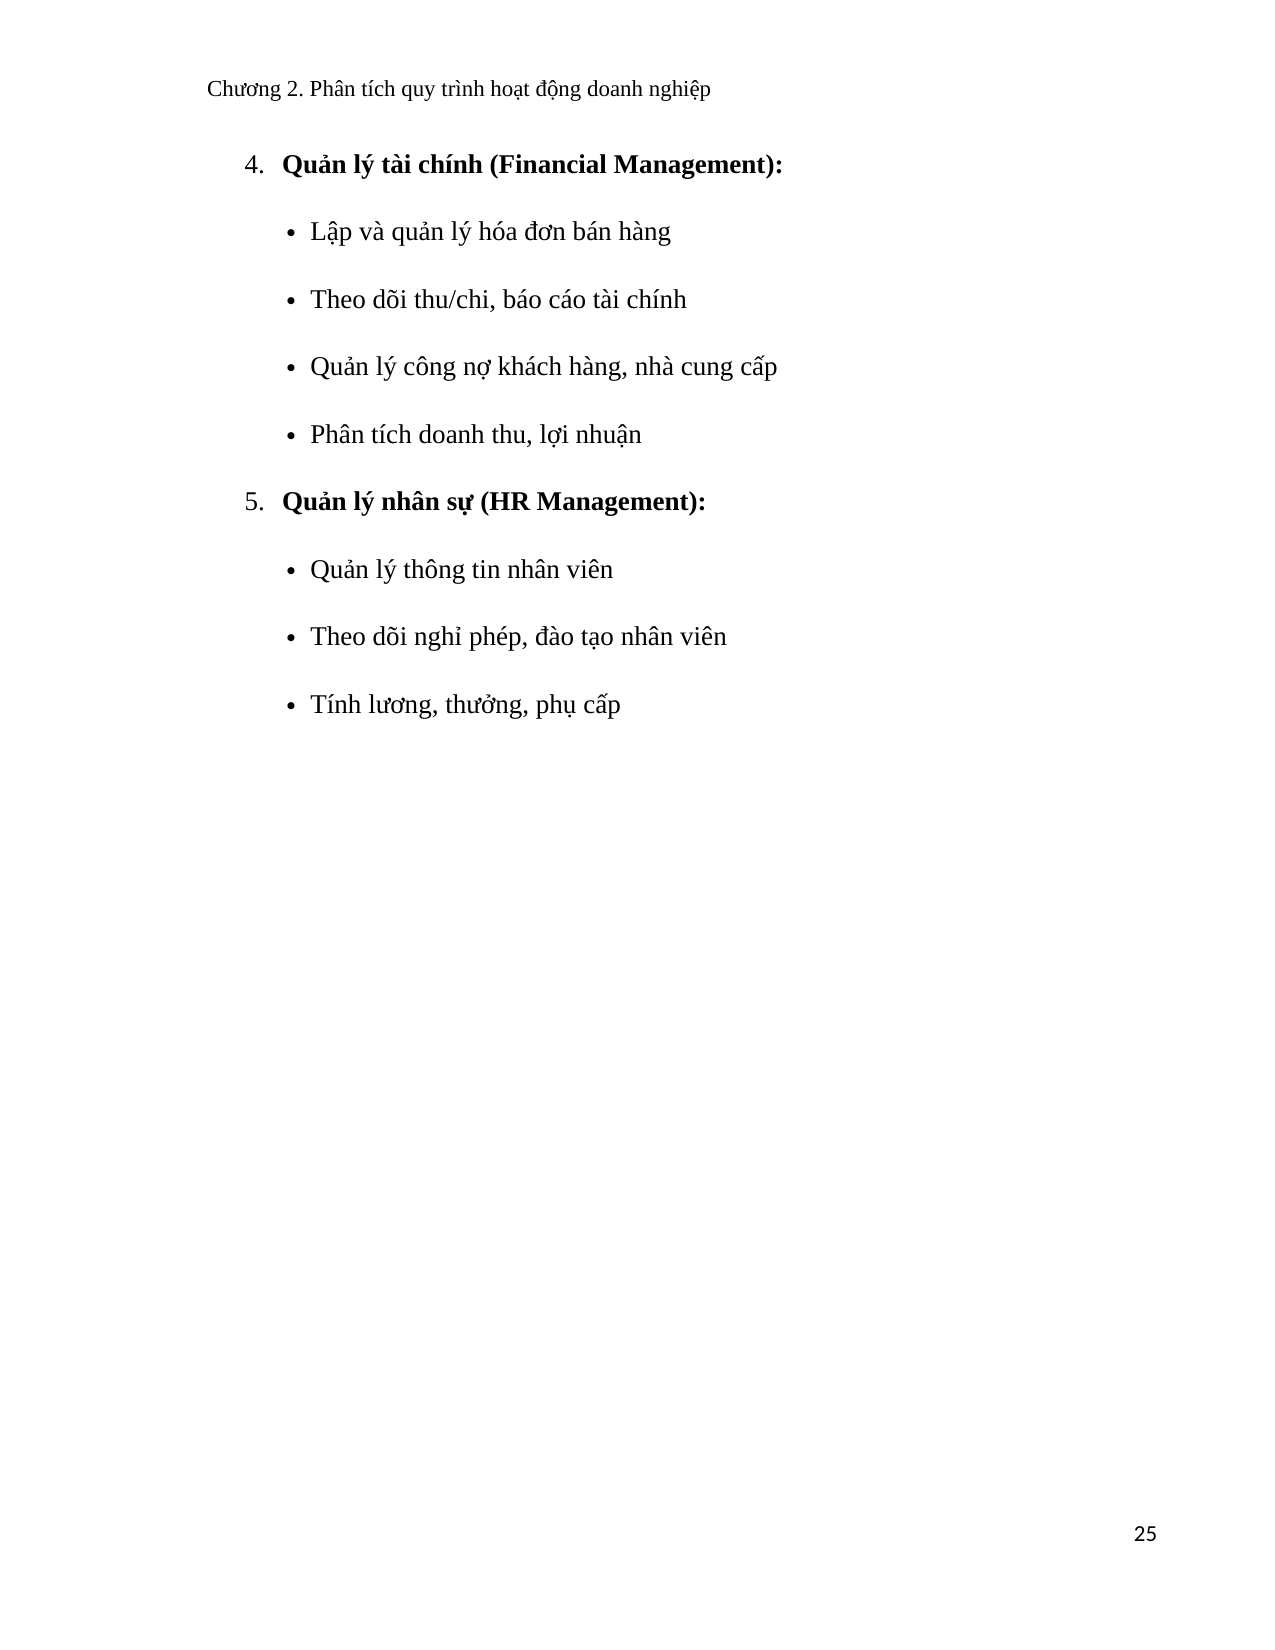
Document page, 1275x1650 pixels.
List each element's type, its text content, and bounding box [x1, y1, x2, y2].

list Theo dõi nghỉ phép, đào tạo nhân viên [287, 620, 1157, 651]
list Quản lý nhân sự (HR Management): [244, 485, 1157, 516]
list Tính lương, thưởng, phụ cấp [287, 688, 1157, 719]
list Quản lý tài chính (Financial Management): [244, 148, 1157, 179]
list Phân tích doanh thu, lợi nhuận [287, 418, 1157, 449]
list Lập và quản lý hóa đơn bán hàng [287, 215, 1157, 246]
list Theo dõi thu/chi, báo cáo tài chính [287, 283, 1157, 314]
list Quản lý thông tin nhân viên [287, 553, 1157, 584]
list Quản lý công nợ khách hàng, nhà cung cấp [287, 350, 1157, 381]
